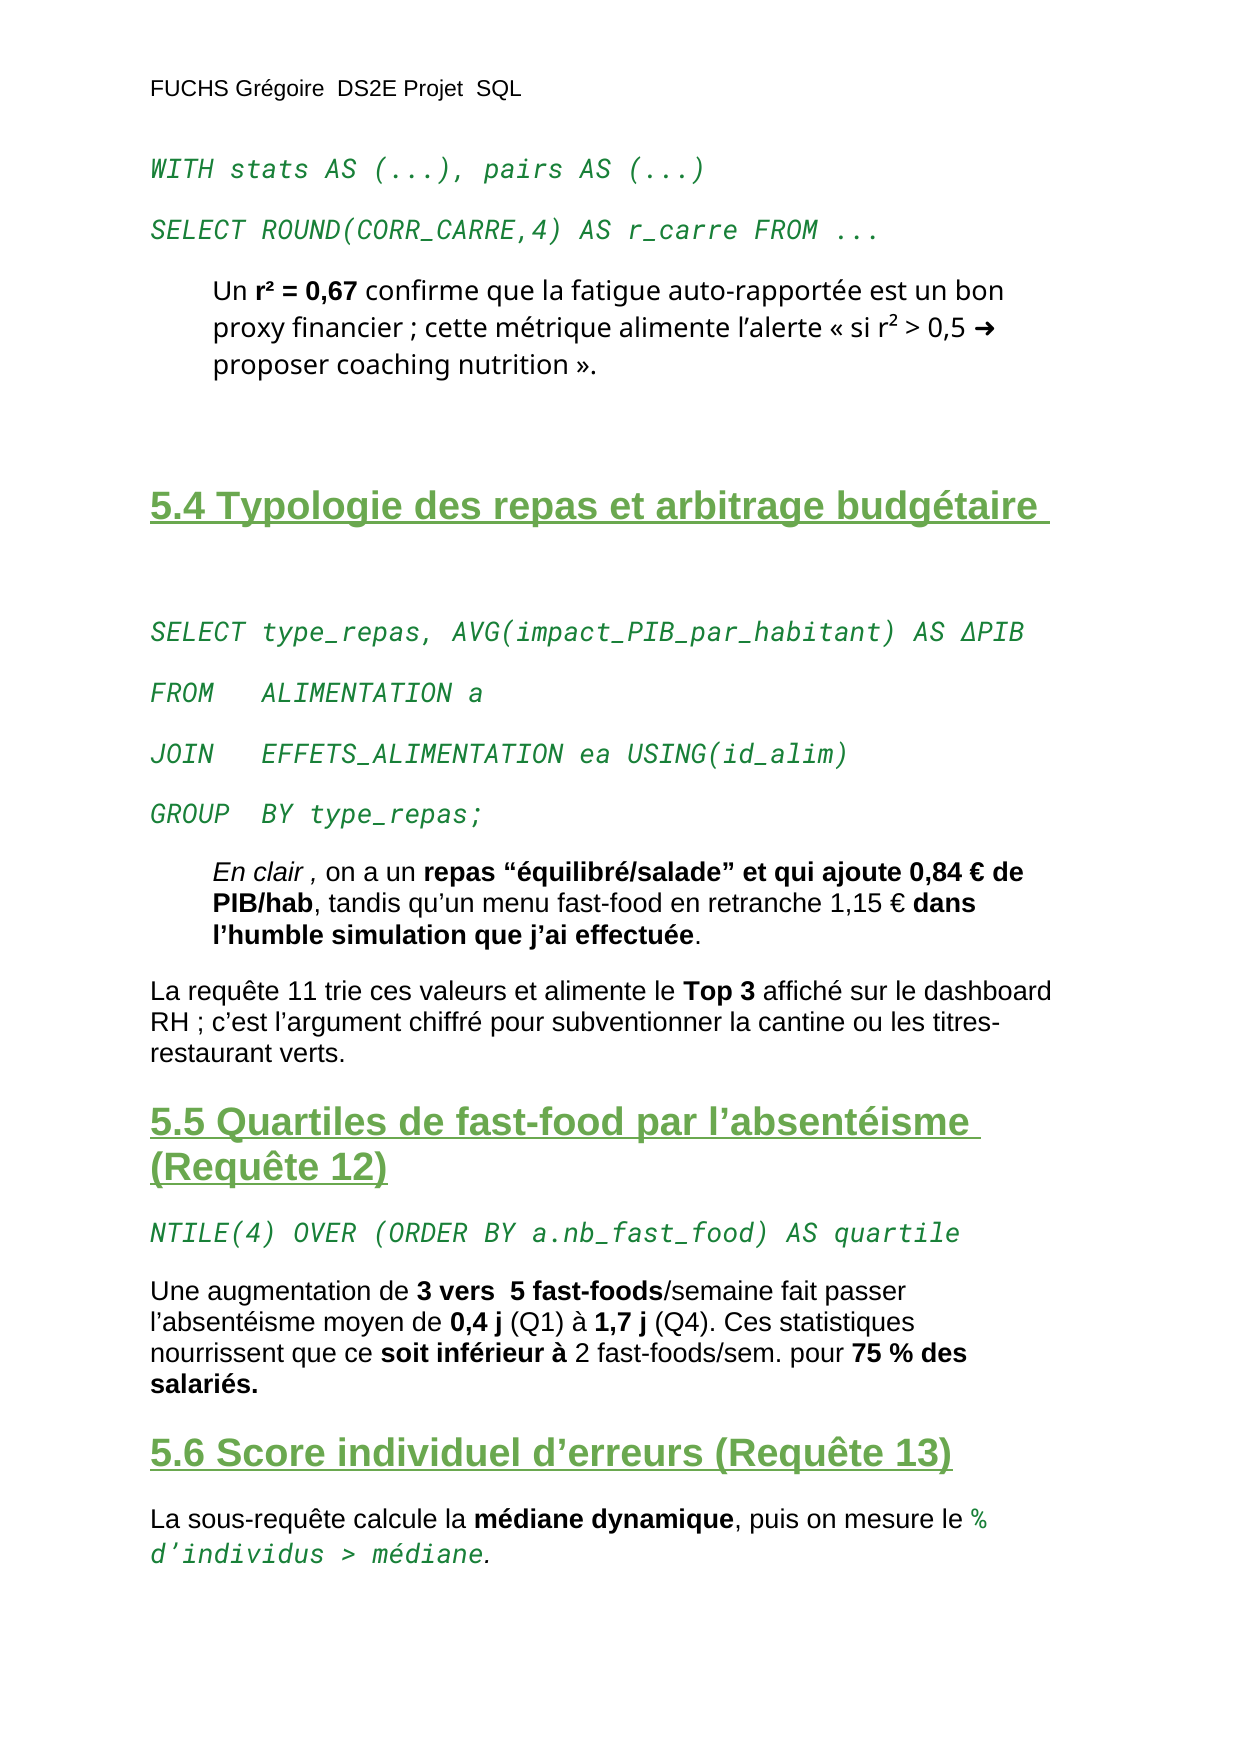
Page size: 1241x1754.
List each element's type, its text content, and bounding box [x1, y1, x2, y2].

text WITH stats AS (...), pairs AS (...) [150, 150, 1090, 186]
text GROUP BY type_repas; [150, 795, 1090, 831]
subtitle 5.4 Typologie des repas et arbitrage budgétaire [150, 482, 1090, 527]
subtitle 5.6 Score individuel d’erreurs (Requête 13) [150, 1429, 1090, 1474]
text SELECT type_repas, AVG(impact_PIB_par_habitant) AS ΔPIB [150, 613, 1090, 649]
text JOIN EFFETS_ALIMENTATION ea USING(id_alim) [150, 735, 1090, 770]
text En clair , on a un repas “équilibré/salade” et qui ajoute 0,84 € de PIB/hab, tandis qu’un menu fast-food en retranche 1,15 € dans l’humble simulation que j’ai effectuée. [212, 856, 1028, 950]
subtitle 5.5 Quartiles de fast-food par l’absentéisme (Requête 12) [150, 1098, 1090, 1189]
text Un r² = 0,67 confirme que la fatigue auto-rapportée est un bon proxy financier ; cette métrique alimente l’alerte « si r² > 0,5 ➜ proposer coaching nutrition ». [212, 271, 1028, 382]
text La requête 11 trie ces valeurs et alimente le Top 3 affiché sur le dashboard RH ; c’est l’argument chiffré pour subventionner la cantine ou les titres-restaurant verts. [150, 975, 1090, 1069]
text La sous-requête calcule la médiane dynamique, puis on mesure le % d’individus > médiane. [150, 1499, 1090, 1571]
text SELECT ROUND(CORR_CARRE,4) AS r_carre FROM ... [150, 211, 1090, 246]
text Une augmentation de 3 vers 5 fast-foods/semaine fait passer l’absentéisme moyen de 0,4 j (Q1) à 1,7 j (Q4). Ces statistiques nourrissent que ce soit inférieur à 2 fast-foods/sem. pour 75 % des salariés. [150, 1275, 1028, 1400]
text NTILE(4) OVER (ORDER BY a.nb_fast_food) AS quartile [150, 1214, 1090, 1250]
text FROM ALIMENTATION a [150, 674, 1090, 710]
